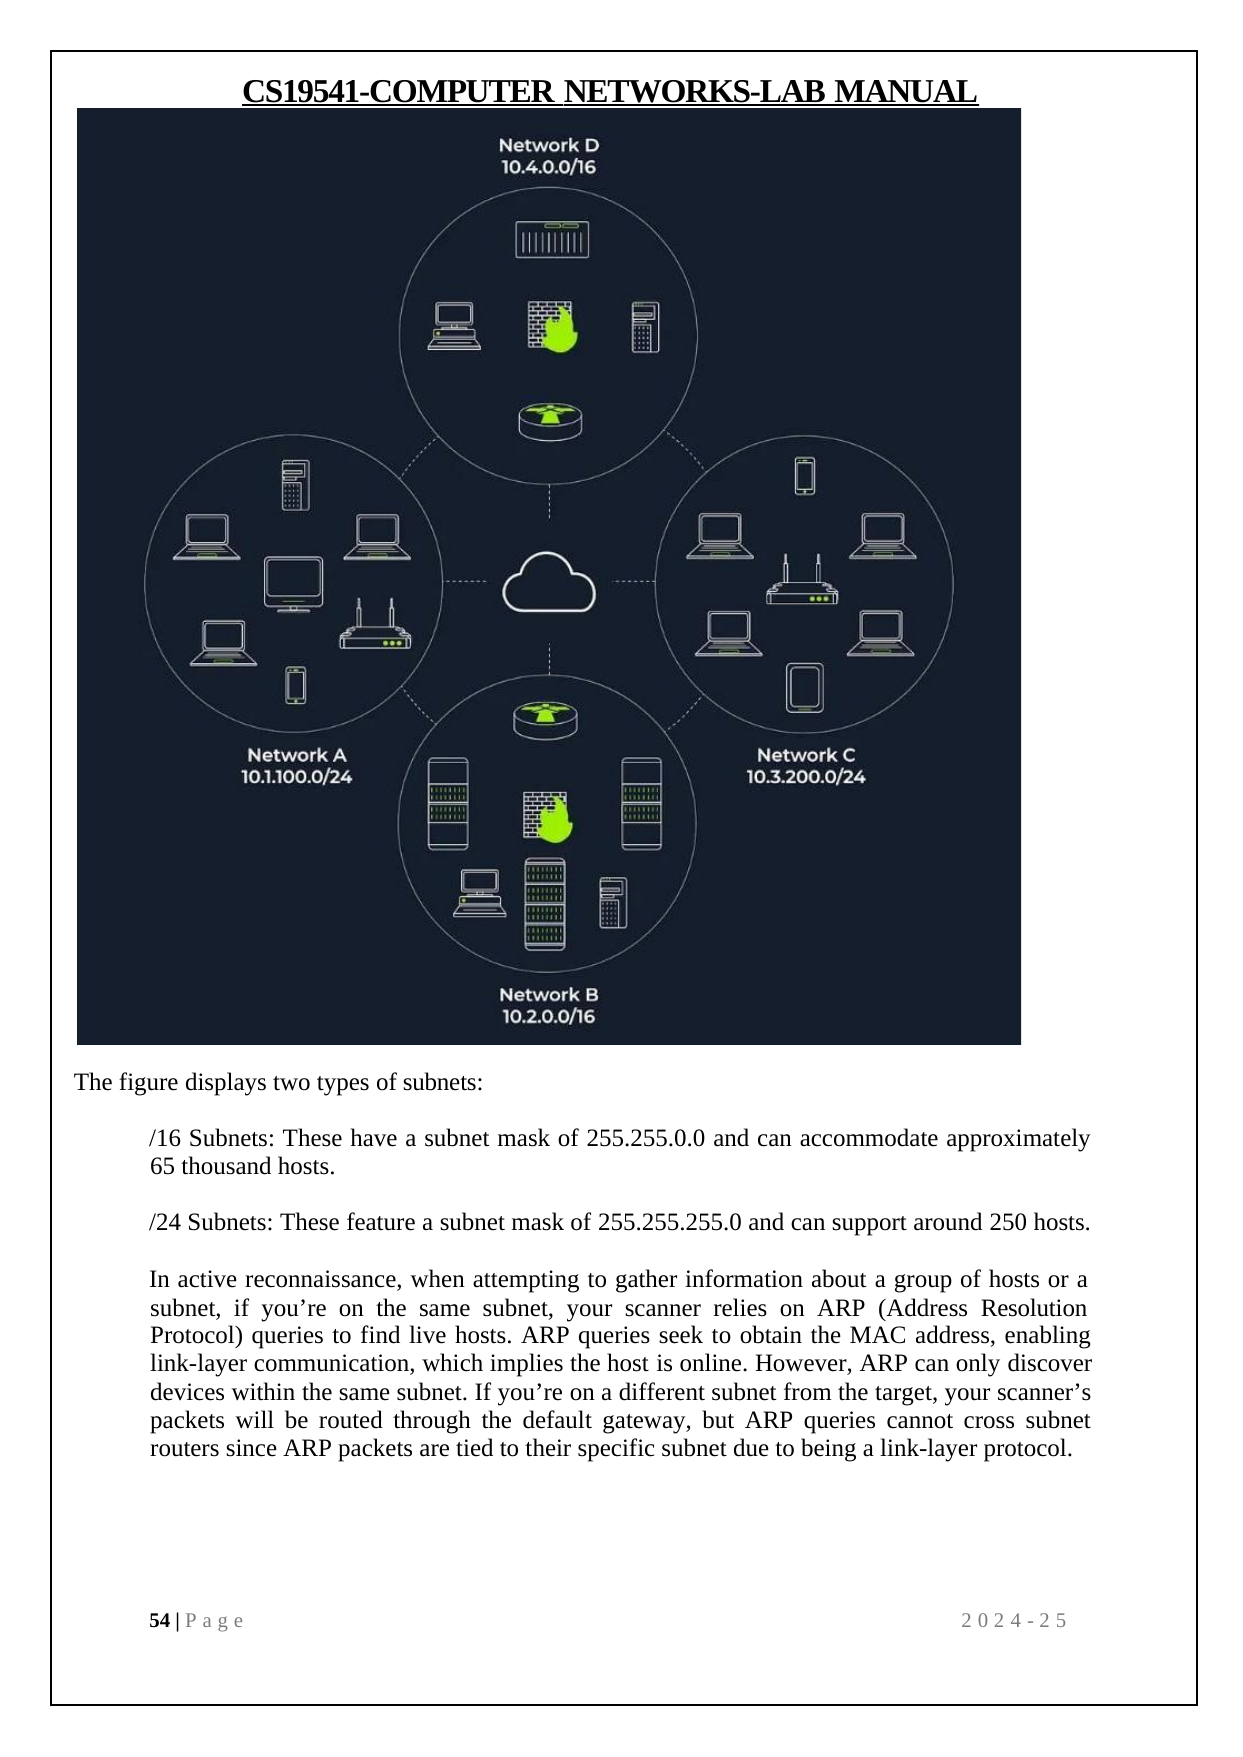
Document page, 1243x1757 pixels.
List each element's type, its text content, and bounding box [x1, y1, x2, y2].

text /16 Subnets: These have a subnet mask of 255.255.0.0 and can accommodate approximately 65 thousand hosts. [149, 1124, 1091, 1180]
text The figure displays two types of subnets: [74, 1067, 1196, 1096]
text subnet, if you’re on the same subnet, your scanner relies on ARP (Address Resolution [150, 1299, 1196, 1321]
picture [77, 108, 1022, 1045]
text Protocol) queries to find live hosts. ARP queries seek to obtain the MAC address, enabling link-layer communication, which implies the host is online. However, ARP can only discover devices within the same subnet. If you’re on a different subnet from the target, your scanner’s packets will be routed through the default gateway, but ARP queries cannot cross subnet routers since ARP packets are tied to their specific subnet due to being a link-layer protocol. [150, 1321, 1092, 1462]
text /24 Subnets: These feature a subnet mask of 255.255.255.0 and can support around 250 hosts. In active reconnaissance, when attempting to gather information about a group of hosts or a [149, 1186, 1091, 1299]
